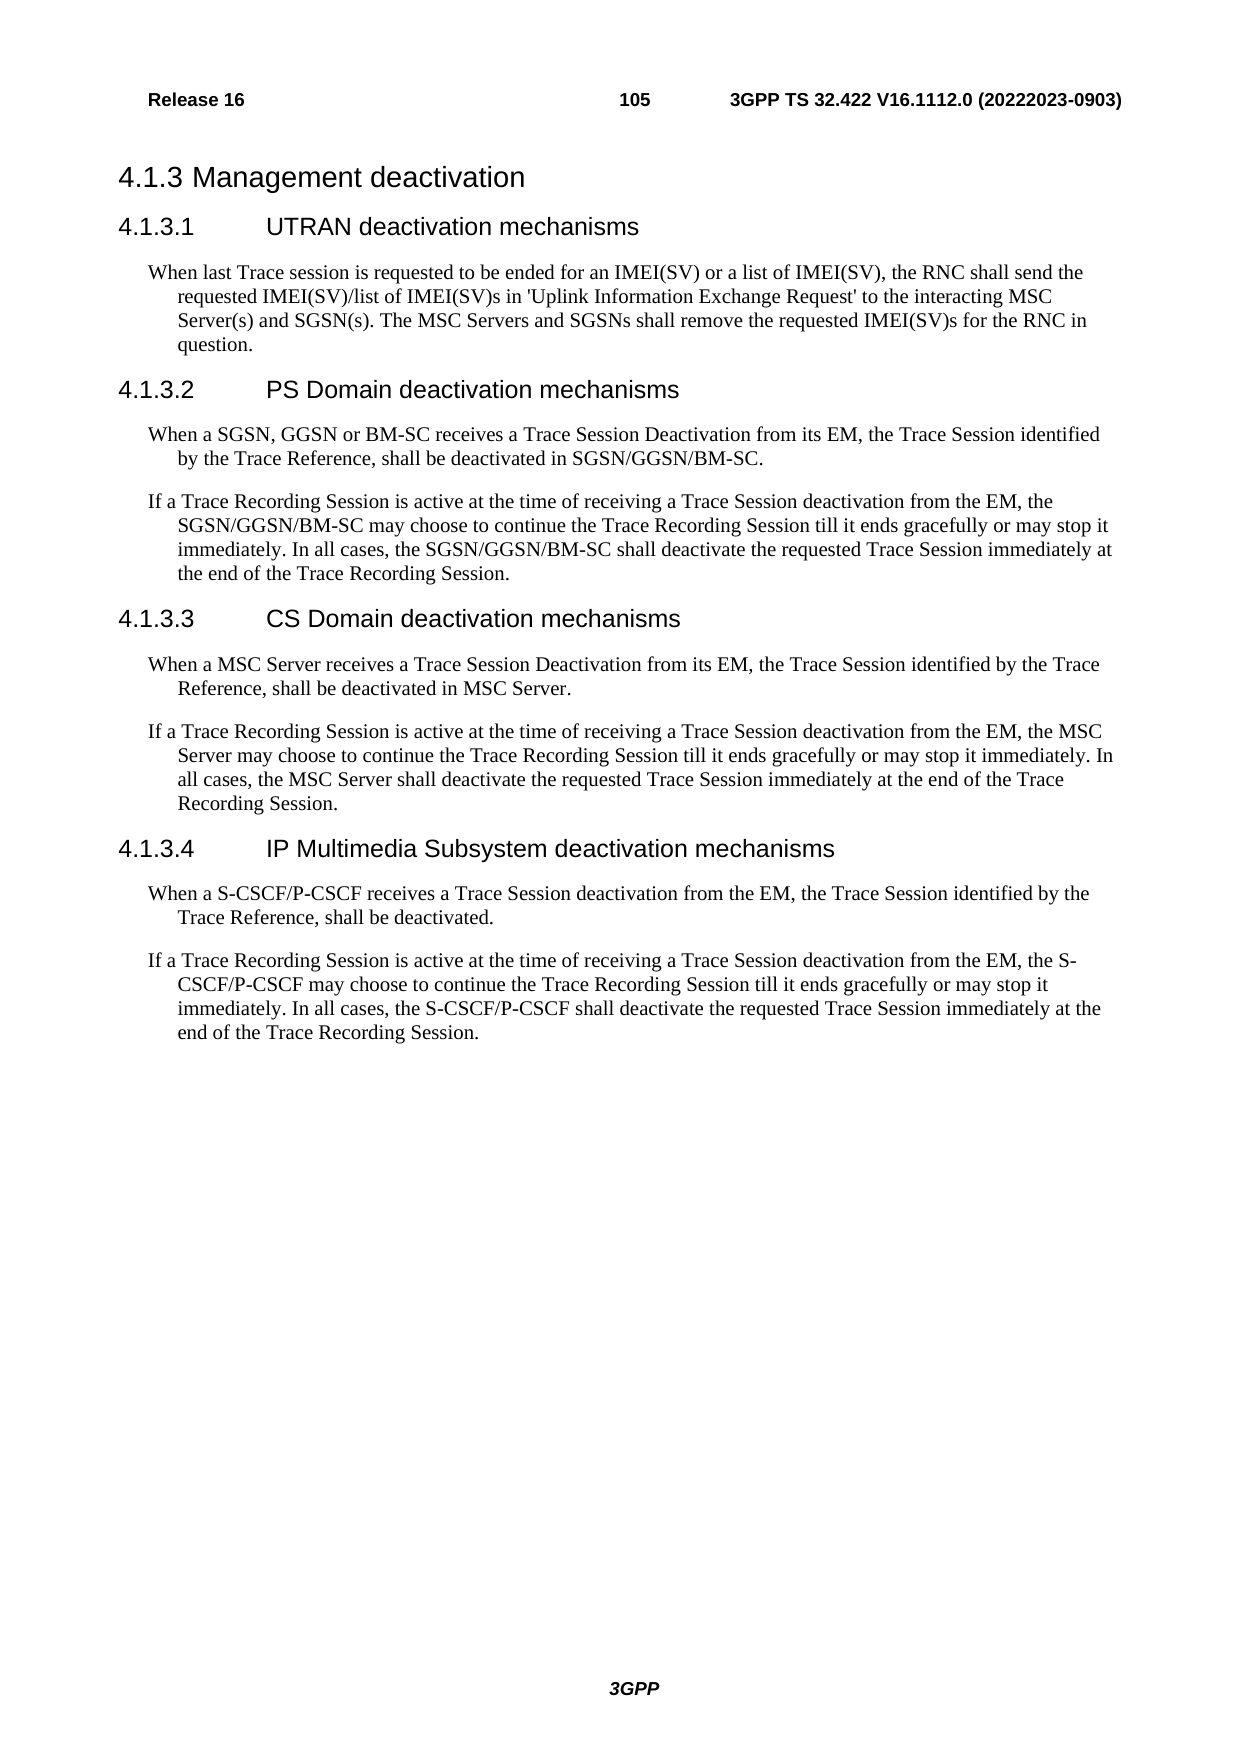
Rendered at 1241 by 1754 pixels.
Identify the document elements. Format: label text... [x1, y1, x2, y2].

text When last Trace session is requested to be ended for an IMEI(SV) or a list of IMEI(SV), the RNC shall send the requested IMEI(SV)/list of IMEI(SV)s in 'Uplink Information Exchange Request' to the interacting MSC Server(s) and SGSN(s). The MSC Servers and SGSNs shall remove the requested IMEI(SV)s for the RNC in question. [148, 260, 1122, 356]
subtitle 4.1.3.1 UTRAN deactivation mechanisms [118, 212, 1122, 241]
text If a Trace Recording Session is active at the time of receiving a Trace Session deactivation from the EM, the S-CSCF/P-CSCF may choose to continue the Trace Recording Session till it ends gracefully or may stop it immediately. In all cases, the S-CSCF/P-CSCF shall deactivate the requested Trace Session immediately at the end of the Trace Recording Session. [148, 948, 1122, 1044]
text When a SGSN, GGSN or BM-SC receives a Trace Session Deactivation from its EM, the Trace Session identified by the Trace Reference, shall be deactivated in SGSN/GGSN/BM-SC. [148, 422, 1122, 470]
subtitle 4.1.3.3 CS Domain deactivation mechanisms [118, 604, 1122, 633]
subtitle 4.1.3.4 IP Multimedia Subsystem deactivation mechanisms [118, 833, 1122, 862]
text When a MSC Server receives a Trace Session Deactivation from its EM, the Trace Session identified by the Trace Reference, shall be deactivated in MSC Server. [148, 652, 1122, 700]
text If a Trace Recording Session is active at the time of receiving a Trace Session deactivation from the EM, the MSC Server may choose to continue the Trace Recording Session till it ends gracefully or may stop it immediately. In all cases, the MSC Server shall deactivate the requested Trace Session immediately at the end of the Trace Recording Session. [148, 718, 1122, 815]
subtitle 4.1.3 Management deactivation [118, 160, 1122, 193]
text When a S-CSCF/P-CSCF receives a Trace Session deactivation from the EM, the Trace Session identified by the Trace Reference, shall be deactivated. [148, 881, 1122, 929]
text If a Trace Recording Session is active at the time of receiving a Trace Session deactivation from the EM, the SGSN/GGSN/BM-SC may choose to continue the Trace Recording Session till it ends gracefully or may stop it immediately. In all cases, the SGSN/GGSN/BM-SC shall deactivate the requested Trace Session immediately at the end of the Trace Recording Session. [148, 489, 1122, 585]
subtitle 4.1.3.2 PS Domain deactivation mechanisms [118, 375, 1122, 403]
